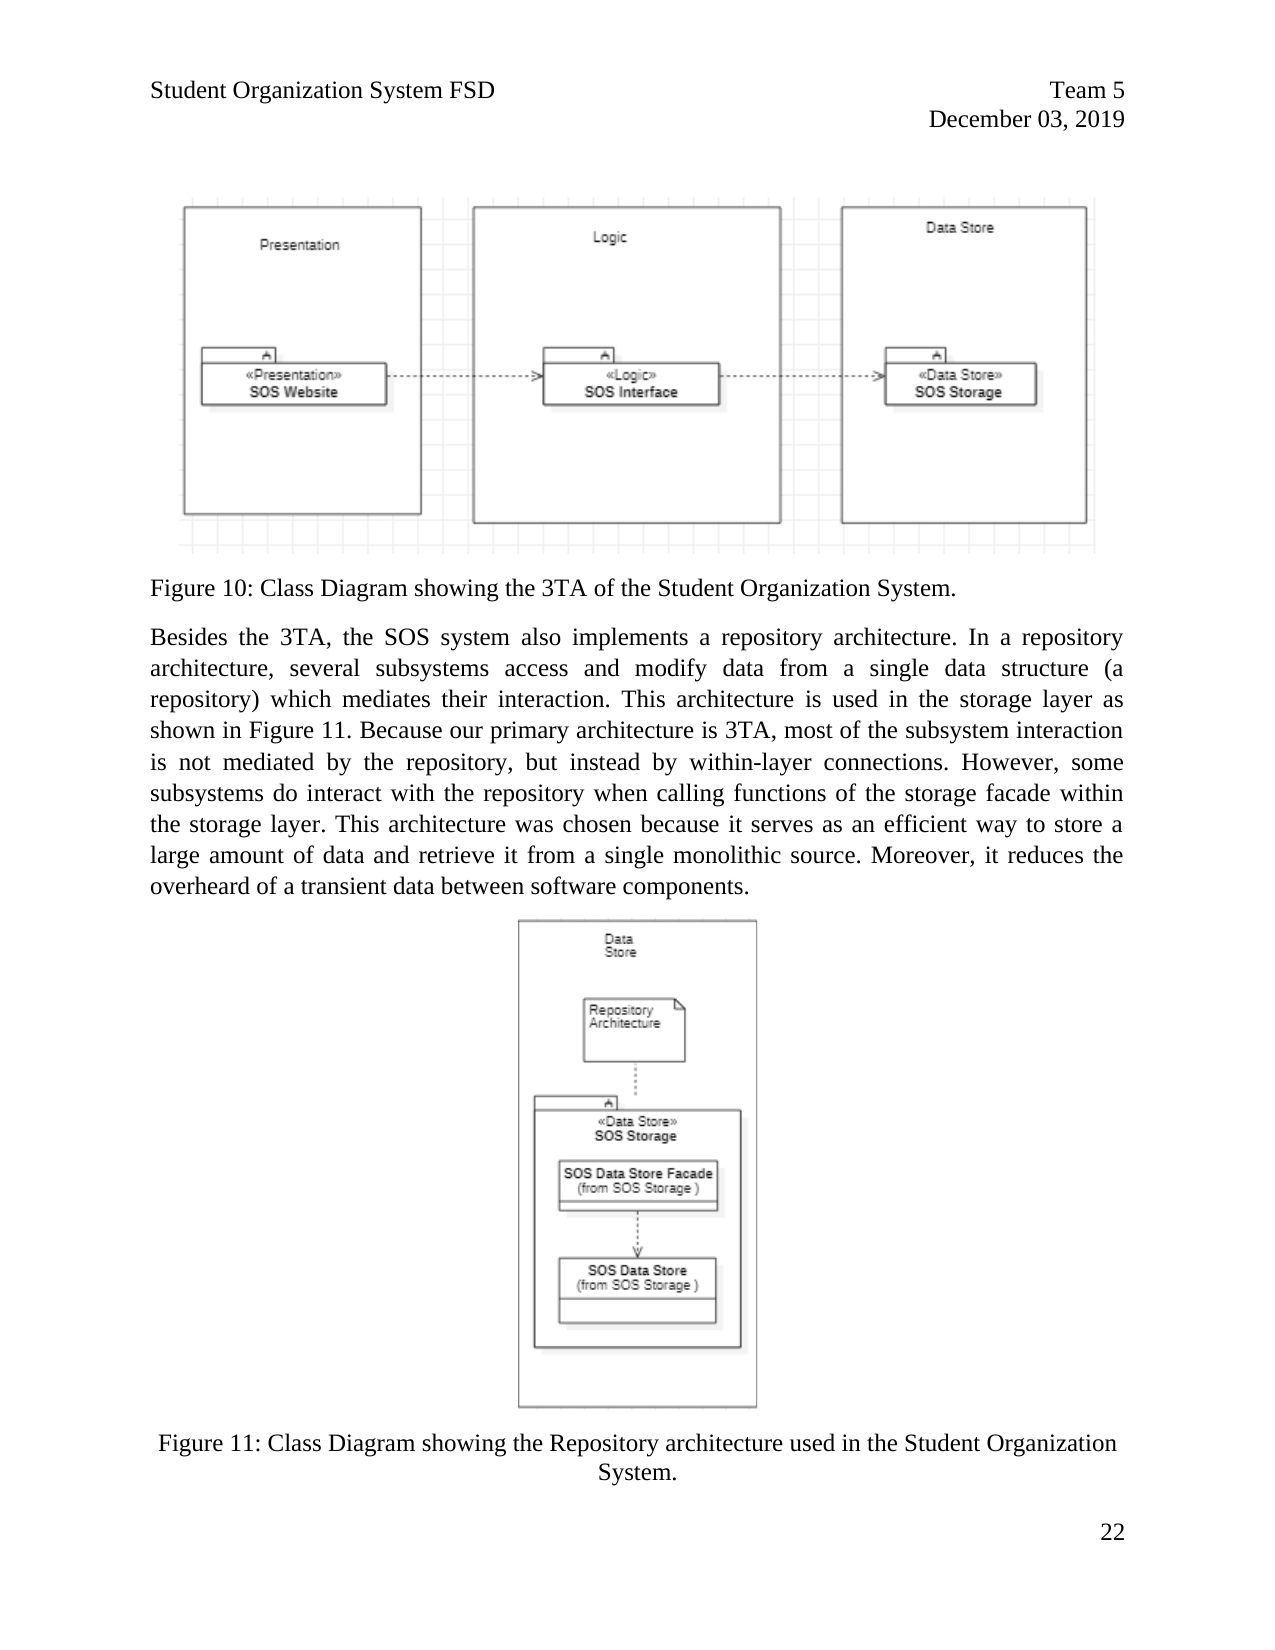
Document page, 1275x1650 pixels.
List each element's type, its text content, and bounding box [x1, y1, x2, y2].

text Besides the 3TA, the SOS system also implements a repository architecture. In a repository architecture, several subsystems access and modify data from a single data structure (a repository) which mediates their interaction. This architecture is used in the storage layer as shown in Figure 11. Because our primary architecture is 3TA, most of the subsystem interaction is not mediated by the repository, but instead by within-layer connections. However, some subsystems do interact with the repository when calling functions of the storage facade within the storage layer. This architecture was chosen because it serves as an efficient way to store a large amount of data and retrieve it from a single monolithic source. Moreover, it reduces the overheard of a transient data between software components. [150, 622, 1125, 899]
picture [178, 197, 1097, 554]
picture [518, 918, 758, 1410]
text Figure 10: Class Diagram showing the 3TA of the Student Organization System. [150, 573, 1125, 602]
